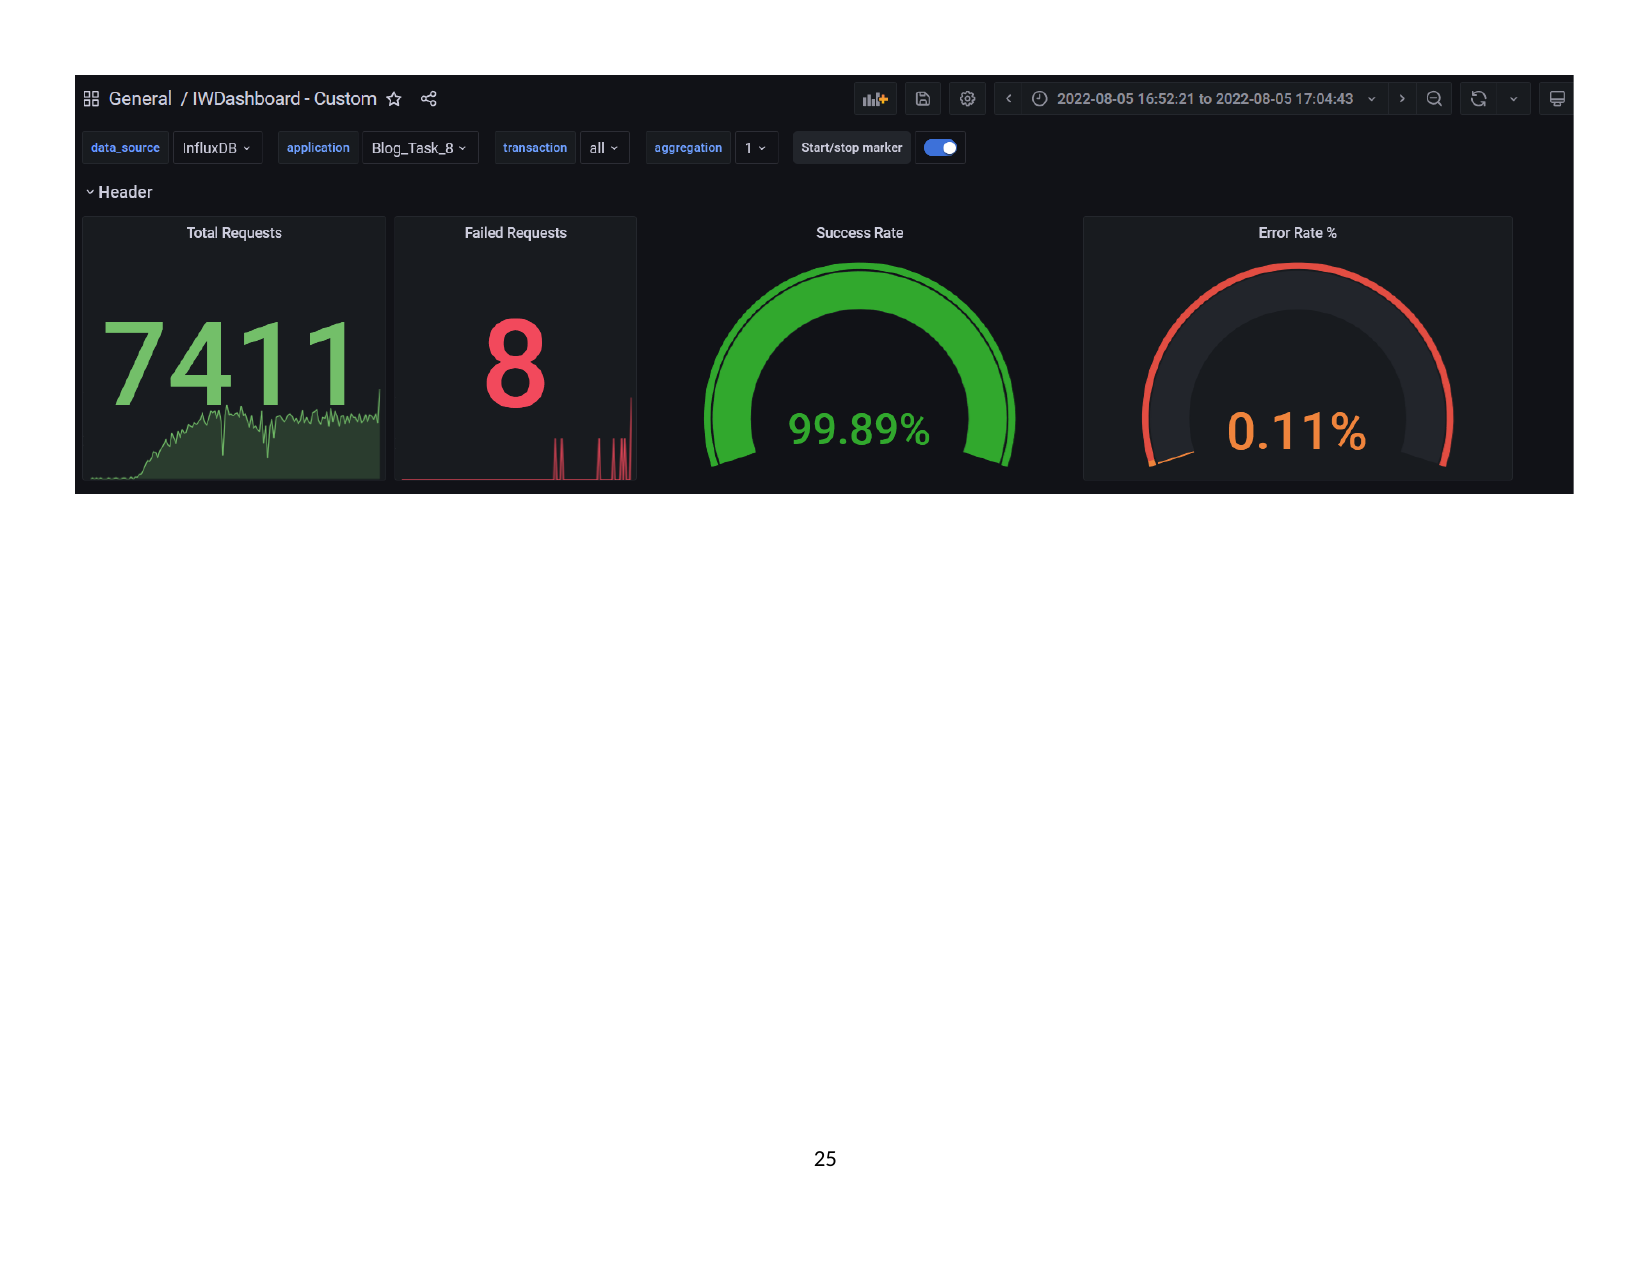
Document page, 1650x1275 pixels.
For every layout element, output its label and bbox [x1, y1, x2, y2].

picture [75, 75, 1574, 494]
